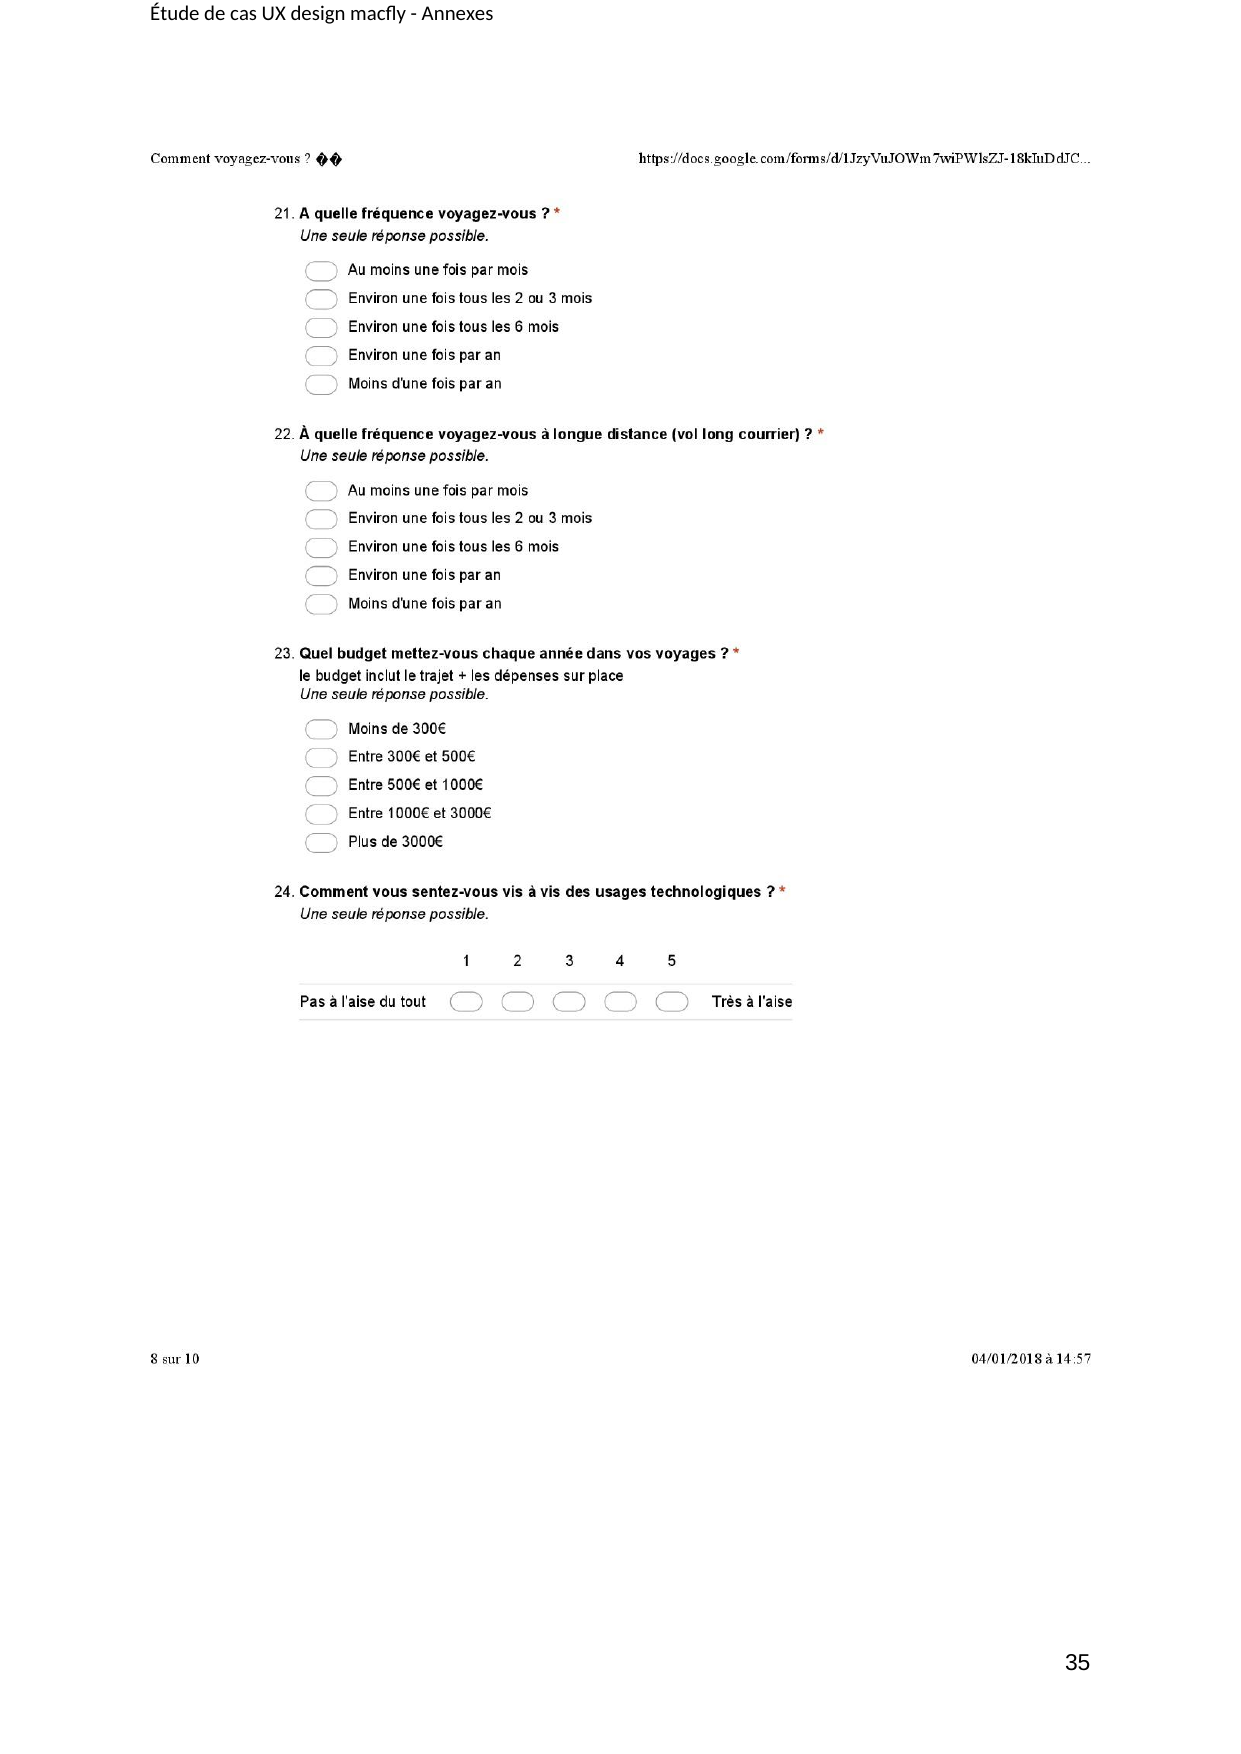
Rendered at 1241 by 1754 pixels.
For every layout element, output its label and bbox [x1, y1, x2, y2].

picture [150, 150, 1091, 1367]
